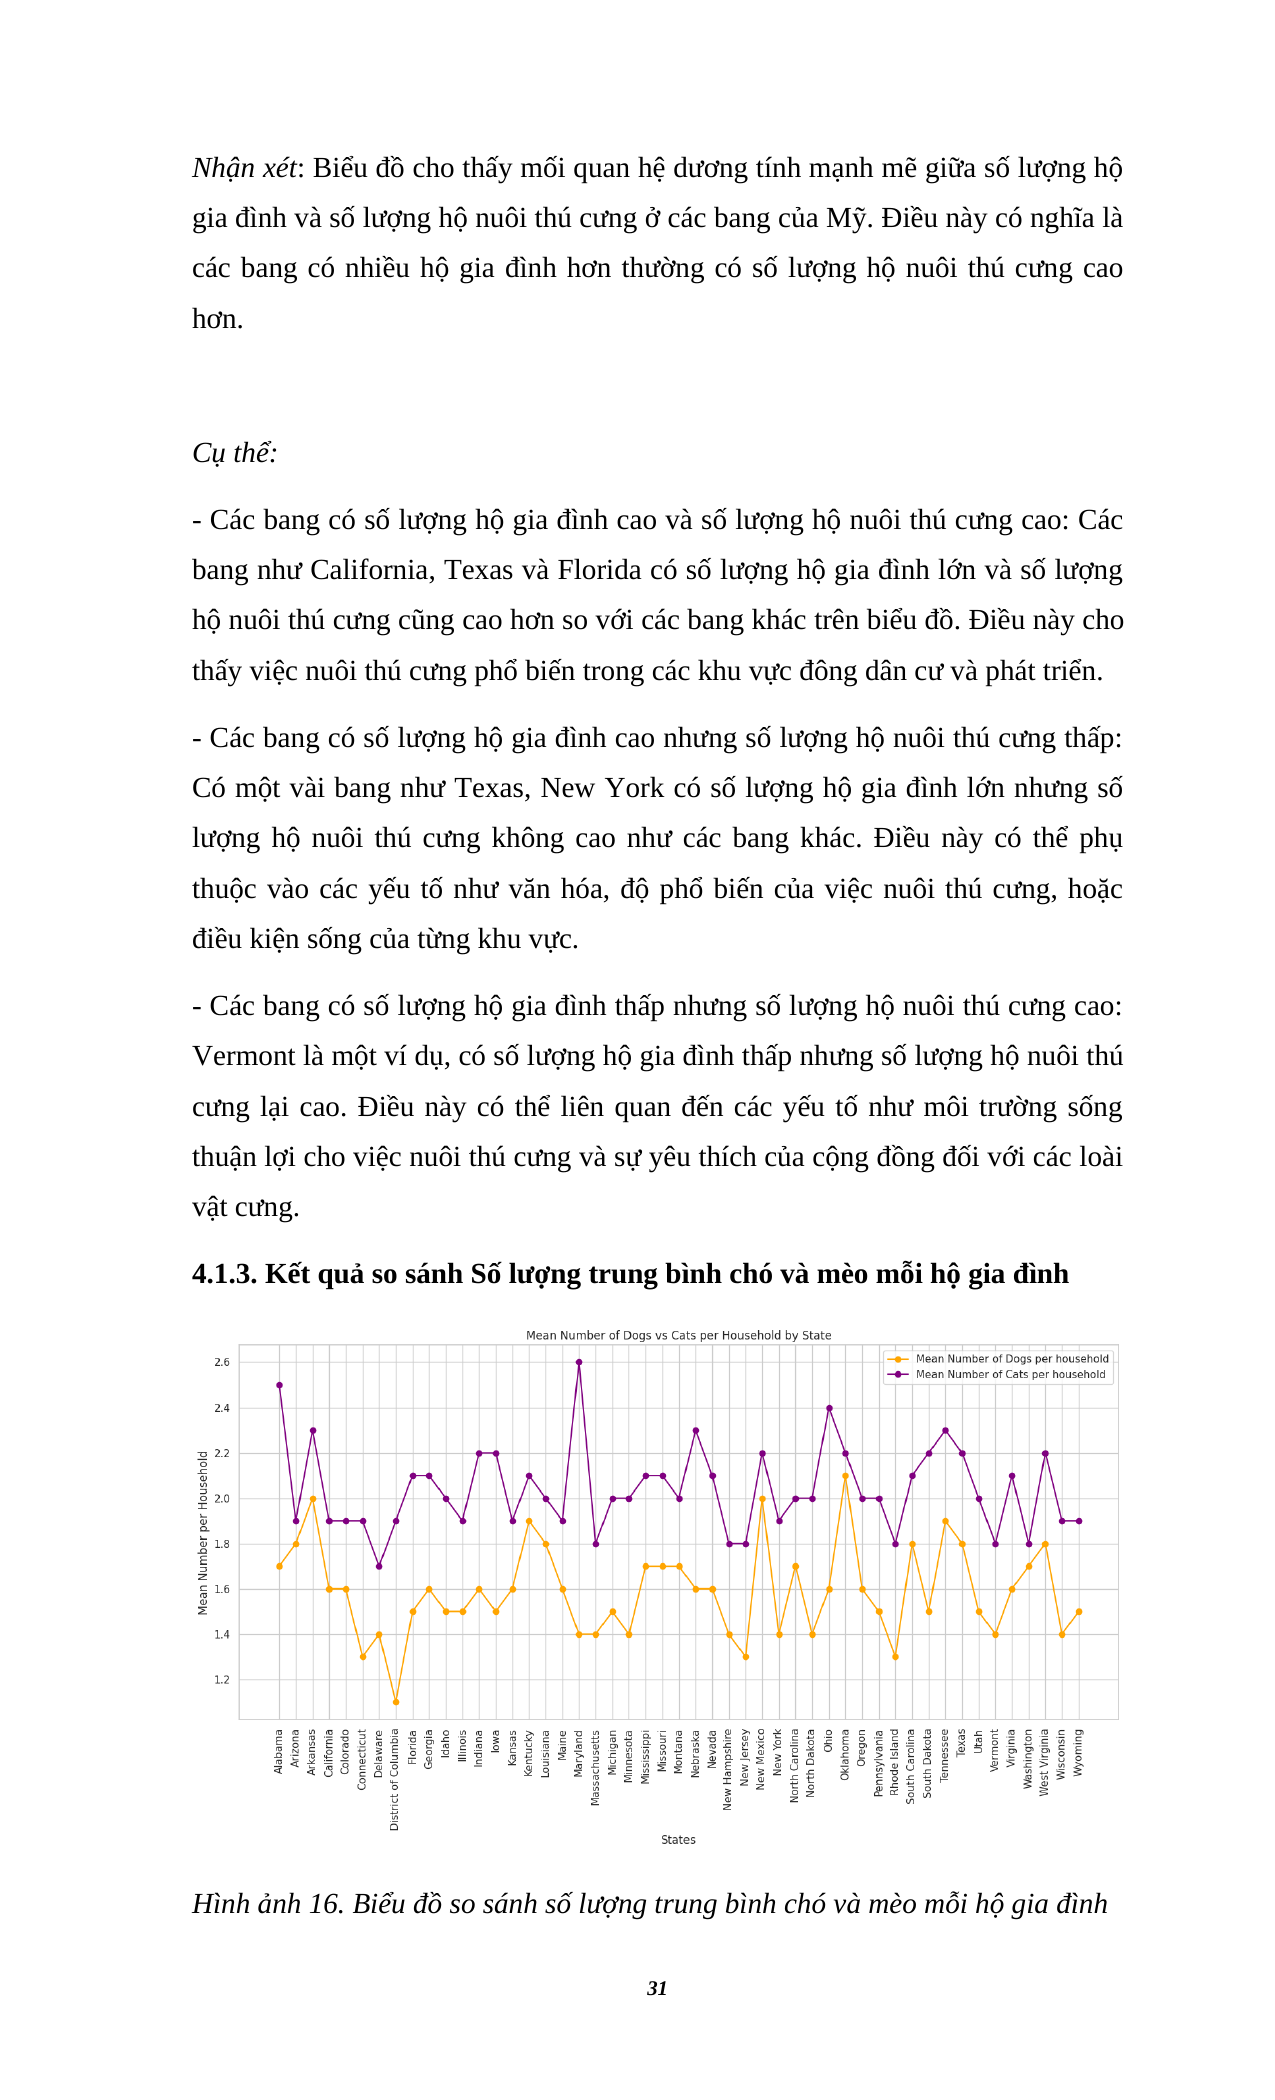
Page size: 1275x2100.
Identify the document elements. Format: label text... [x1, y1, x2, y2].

text 4.1.3. Kết quả so sánh Số lượng trung bình chó và mèo mỗi hộ gia đình [192, 1256, 1125, 1290]
text - Các bang có số lượng hộ gia đình cao nhưng số lượng hộ nuôi thú cưng thấp: Có một vài bang như Texas, New York có số lượng hộ gia đình lớn nhưng số lượng hộ nuôi thú cưng không cao như các bang khác. Điều này có thể phụ thuộc vào các yếu tố như văn hóa, độ phổ biến của việc nuôi thú cưng, hoặc điều kiện sống của từng khu vực. [192, 720, 1125, 954]
text Hình ảnh 16. Biểu đồ so sánh số lượng trung bình chó và mèo mỗi hộ gia đình [192, 1886, 1125, 1919]
text - Các bang có số lượng hộ gia đình cao và số lượng hộ nuôi thú cưng cao: Các bang như California, Texas và Florida có số lượng hộ gia đình lớn và số lượng hộ nuôi thú cưng cũng cao hơn so với các bang khác trên biểu đồ. Điều này cho thấy việc nuôi thú cưng phổ biến trong các khu vực đông dân cư và phát triển. [192, 502, 1125, 686]
text - Các bang có số lượng hộ gia đình thấp nhưng số lượng hộ nuôi thú cưng cao: Vermont là một ví dụ, có số lượng hộ gia đình thấp nhưng số lượng hộ nuôi thú cưng lại cao. Điều này có thể liên quan đến các yếu tố như môi trường sống thuận lợi cho việc nuôi thú cưng và sự yêu thích của cộng đồng đối với các loài vật cưng. [192, 988, 1125, 1223]
text Cụ thể: [192, 435, 1125, 468]
picture [191, 1323, 1125, 1853]
text Nhận xét: Biểu đồ cho thấy mối quan hệ dương tính mạnh mẽ giữa số lượng hộ gia đình và số lượng hộ nuôi thú cưng ở các bang của Mỹ. Điều này có nghĩa là các bang có nhiều hộ gia đình hơn thường có số lượng hộ nuôi thú cưng cao hơn. [192, 150, 1125, 334]
